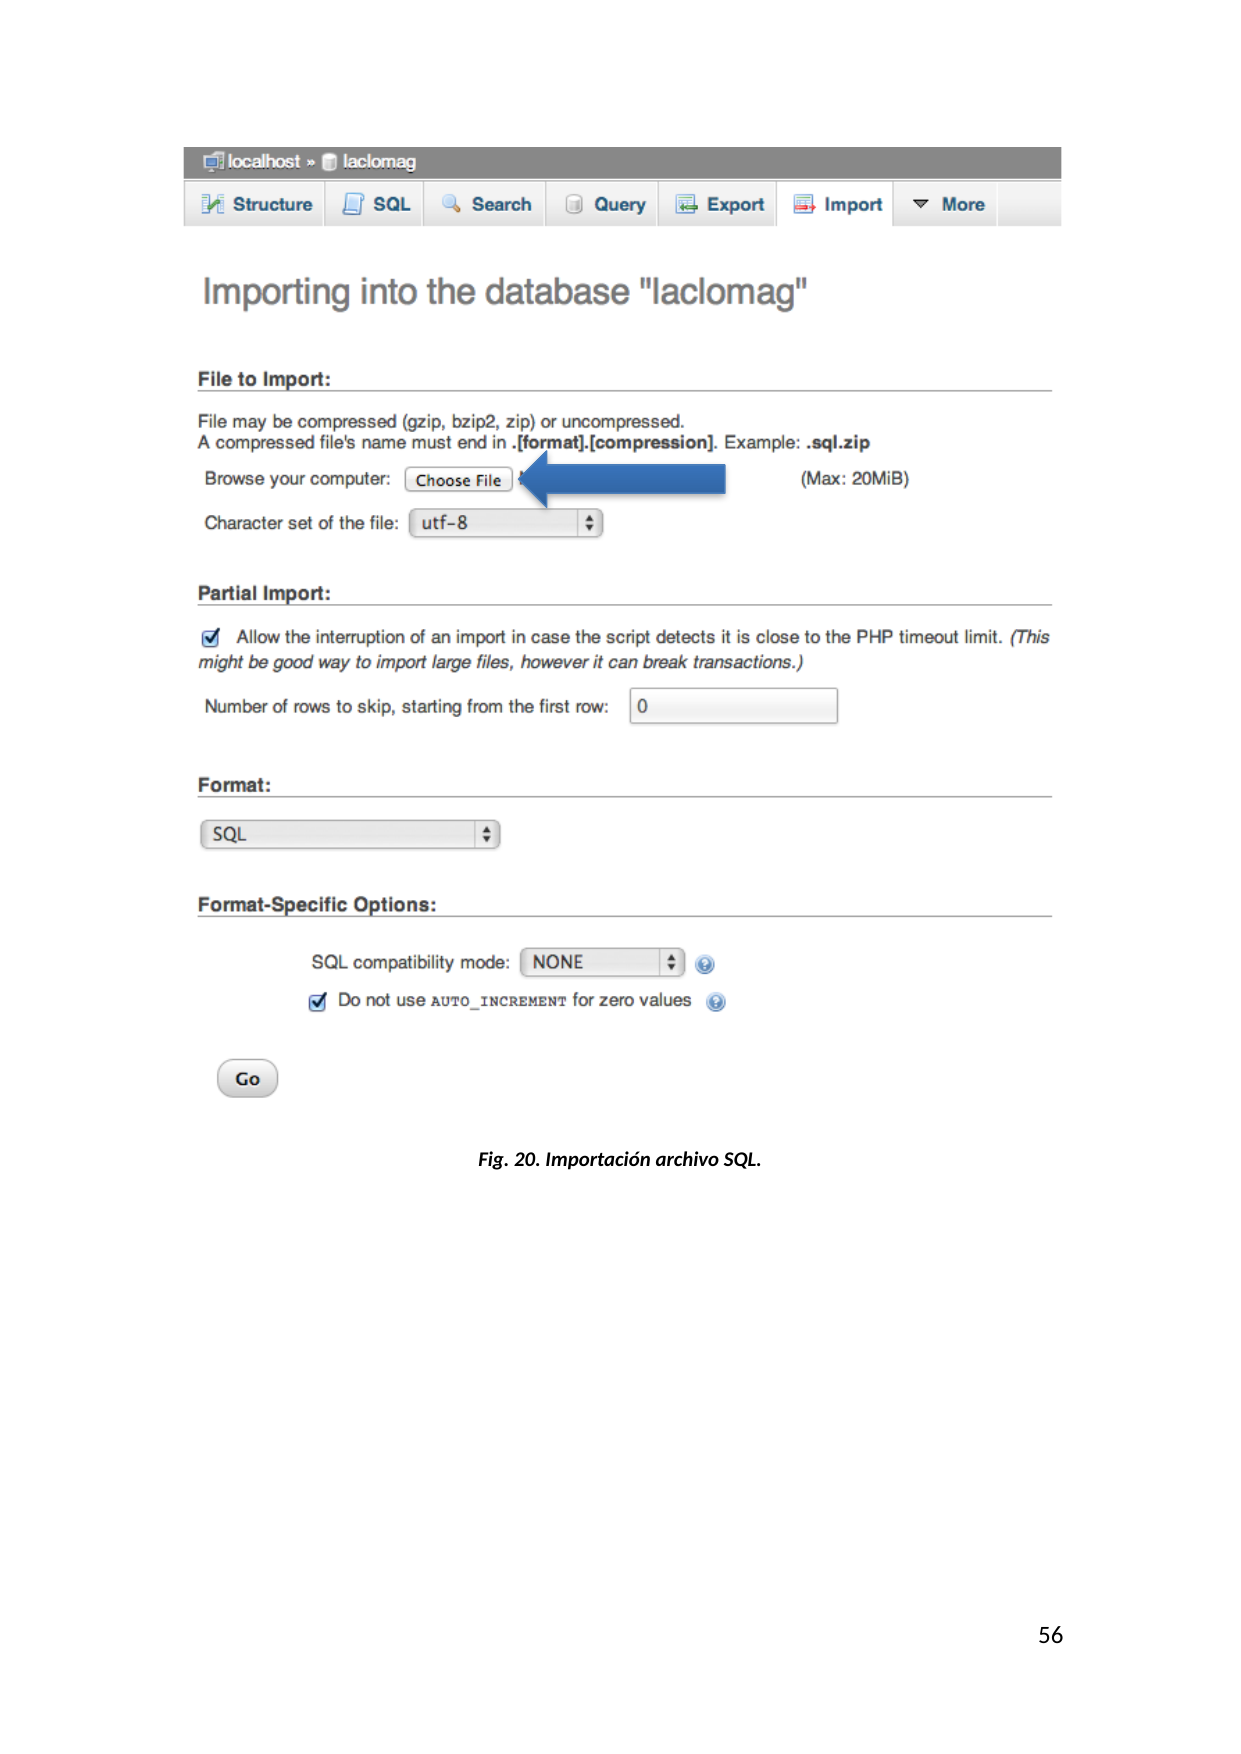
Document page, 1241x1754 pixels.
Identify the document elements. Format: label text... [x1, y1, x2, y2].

picture [177, 147, 1062, 1116]
text Fig. 20. Importación archivo SQL. [177, 1146, 1063, 1172]
